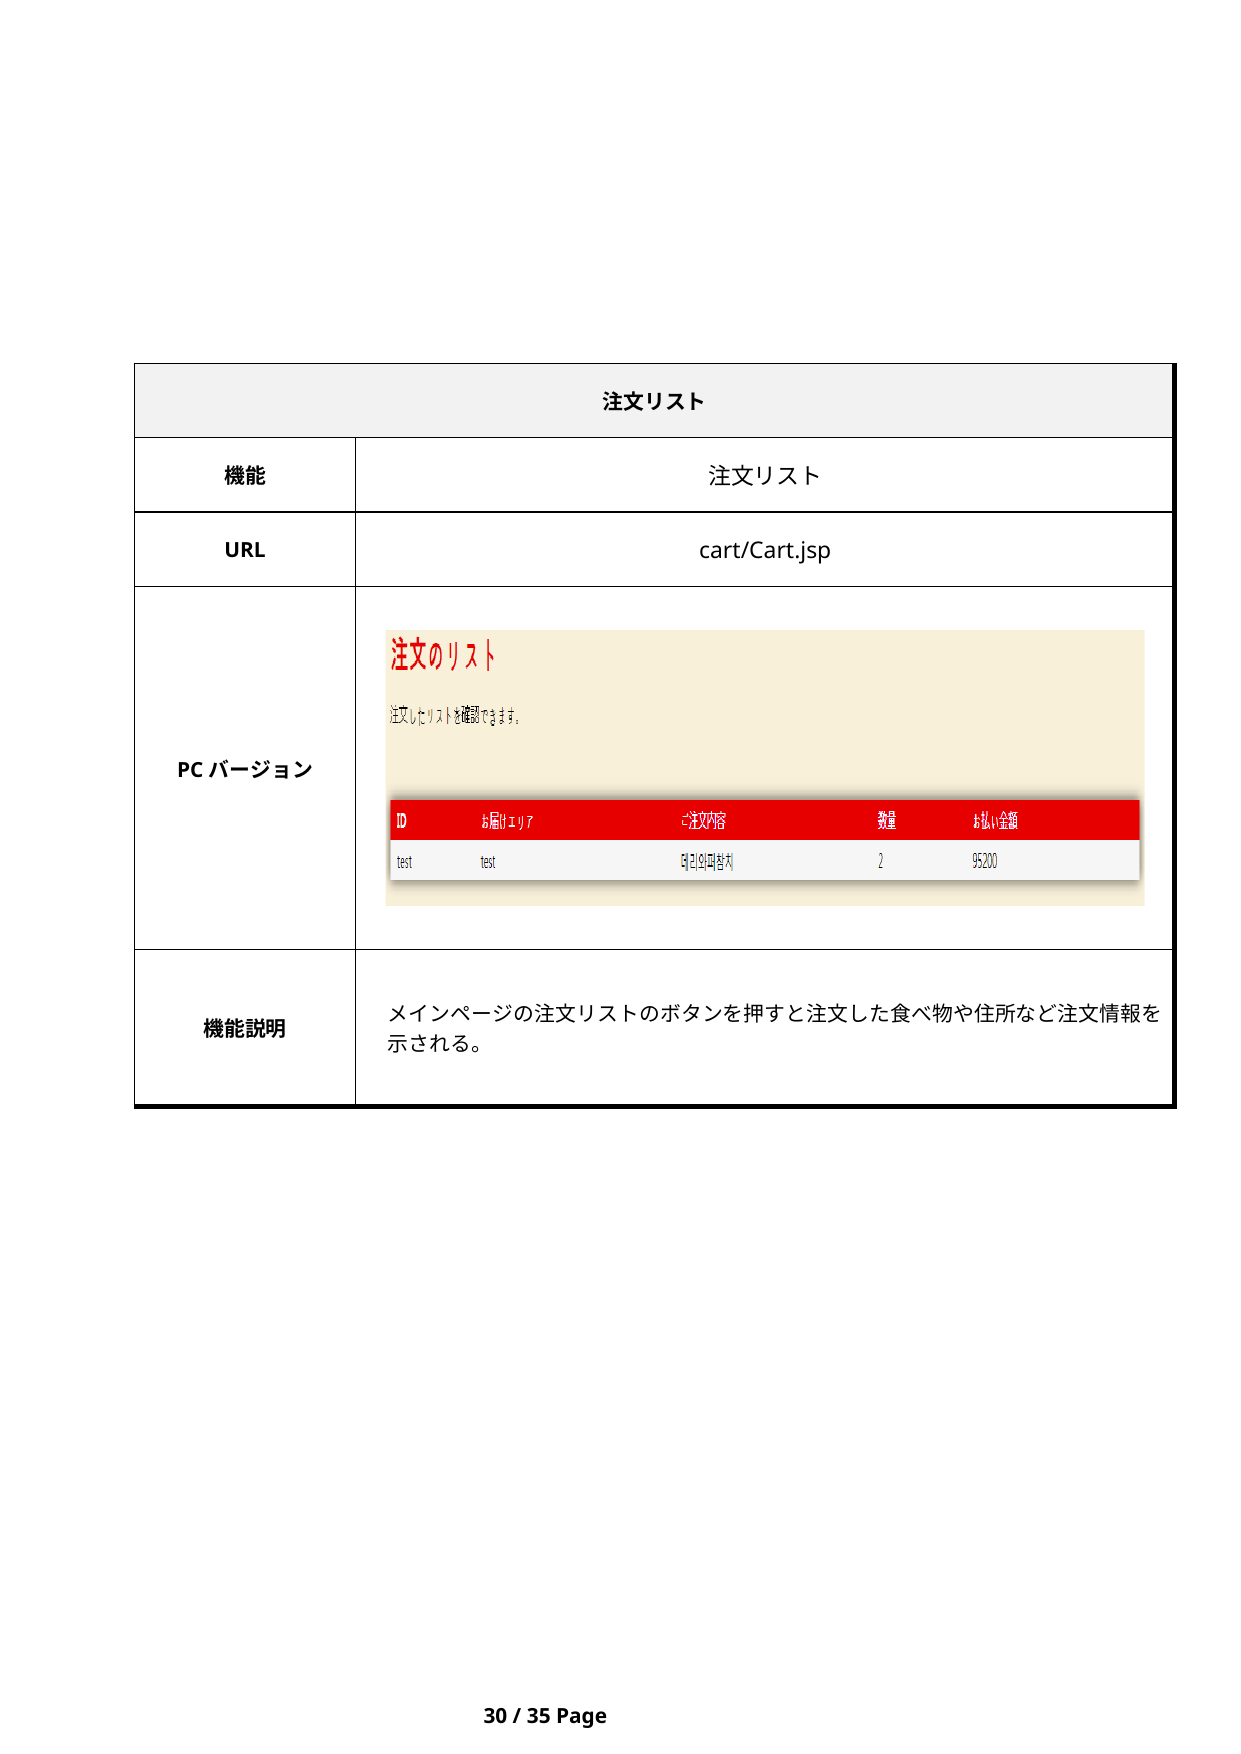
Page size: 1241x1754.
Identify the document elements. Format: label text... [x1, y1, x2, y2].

table_cell 注文リスト [356, 438, 1172, 511]
table_cell PC バージョン [135, 587, 355, 949]
table_cell [356, 587, 1172, 949]
table_cell 機能 [135, 438, 355, 511]
table_cell cart/Cart.jsp [356, 513, 1172, 586]
table_cell 機能説明 [135, 950, 355, 1104]
picture [385, 630, 1145, 906]
table_header 注文リスト [135, 364, 1172, 437]
table_cell URL [135, 513, 355, 586]
table_cell メインページの注文リストのボタンを押すと注文した食べ物や住所など注文情報を示される。 [356, 950, 1172, 1104]
